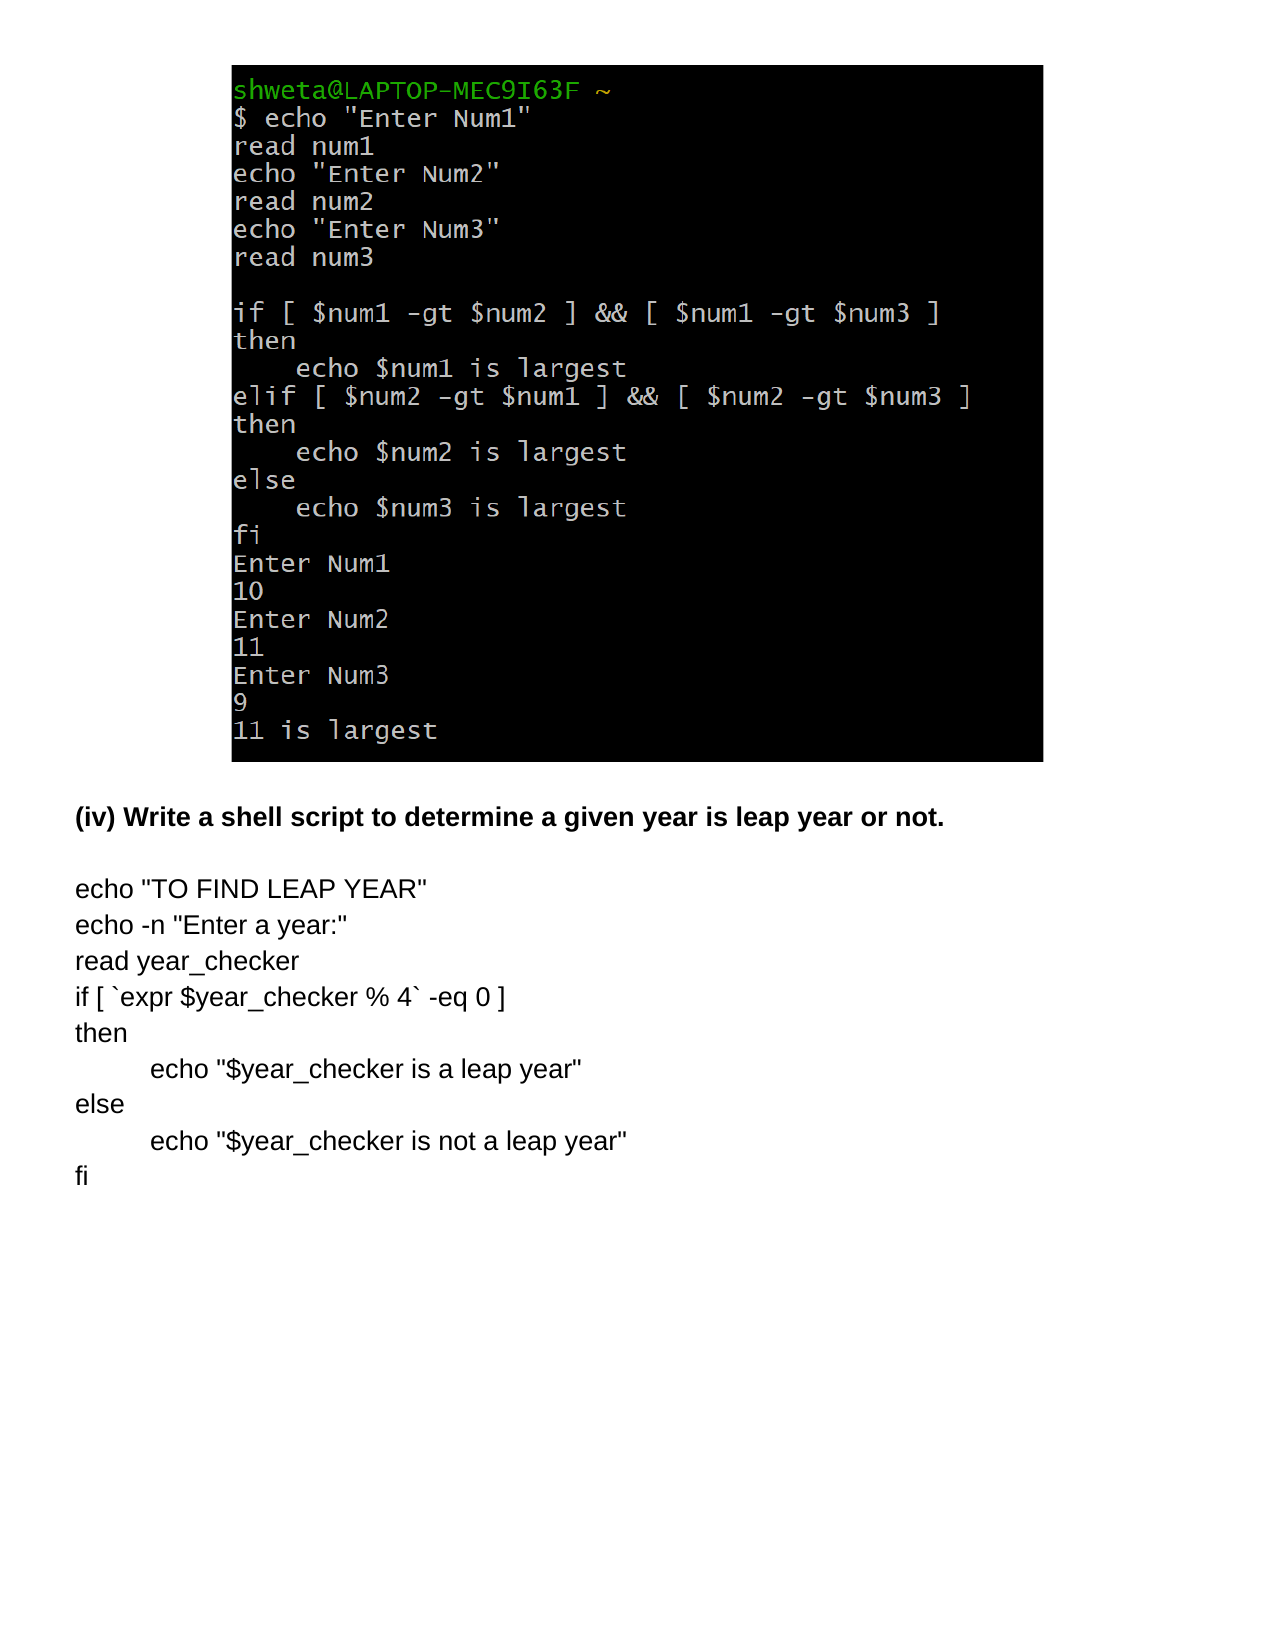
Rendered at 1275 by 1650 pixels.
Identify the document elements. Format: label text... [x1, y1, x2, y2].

text echo -n "Enter a year:" [75, 909, 1200, 940]
text (iv) Write a shell script to determine a given year is leap year or not. [75, 801, 1200, 832]
text fi [75, 1160, 1200, 1192]
text read year_checker [75, 945, 1200, 976]
picture [231, 65, 1044, 762]
text else [75, 1088, 1200, 1120]
text echo "TO FIND LEAP YEAR" [75, 873, 1200, 904]
text if [ `expr $year_checker % 4` -eq 0 ] [75, 981, 1200, 1012]
text echo "$year_checker is not a leap year" [75, 1124, 1200, 1156]
text echo "$year_checker is a leap year" [75, 1053, 1200, 1084]
text then [75, 1017, 1200, 1048]
